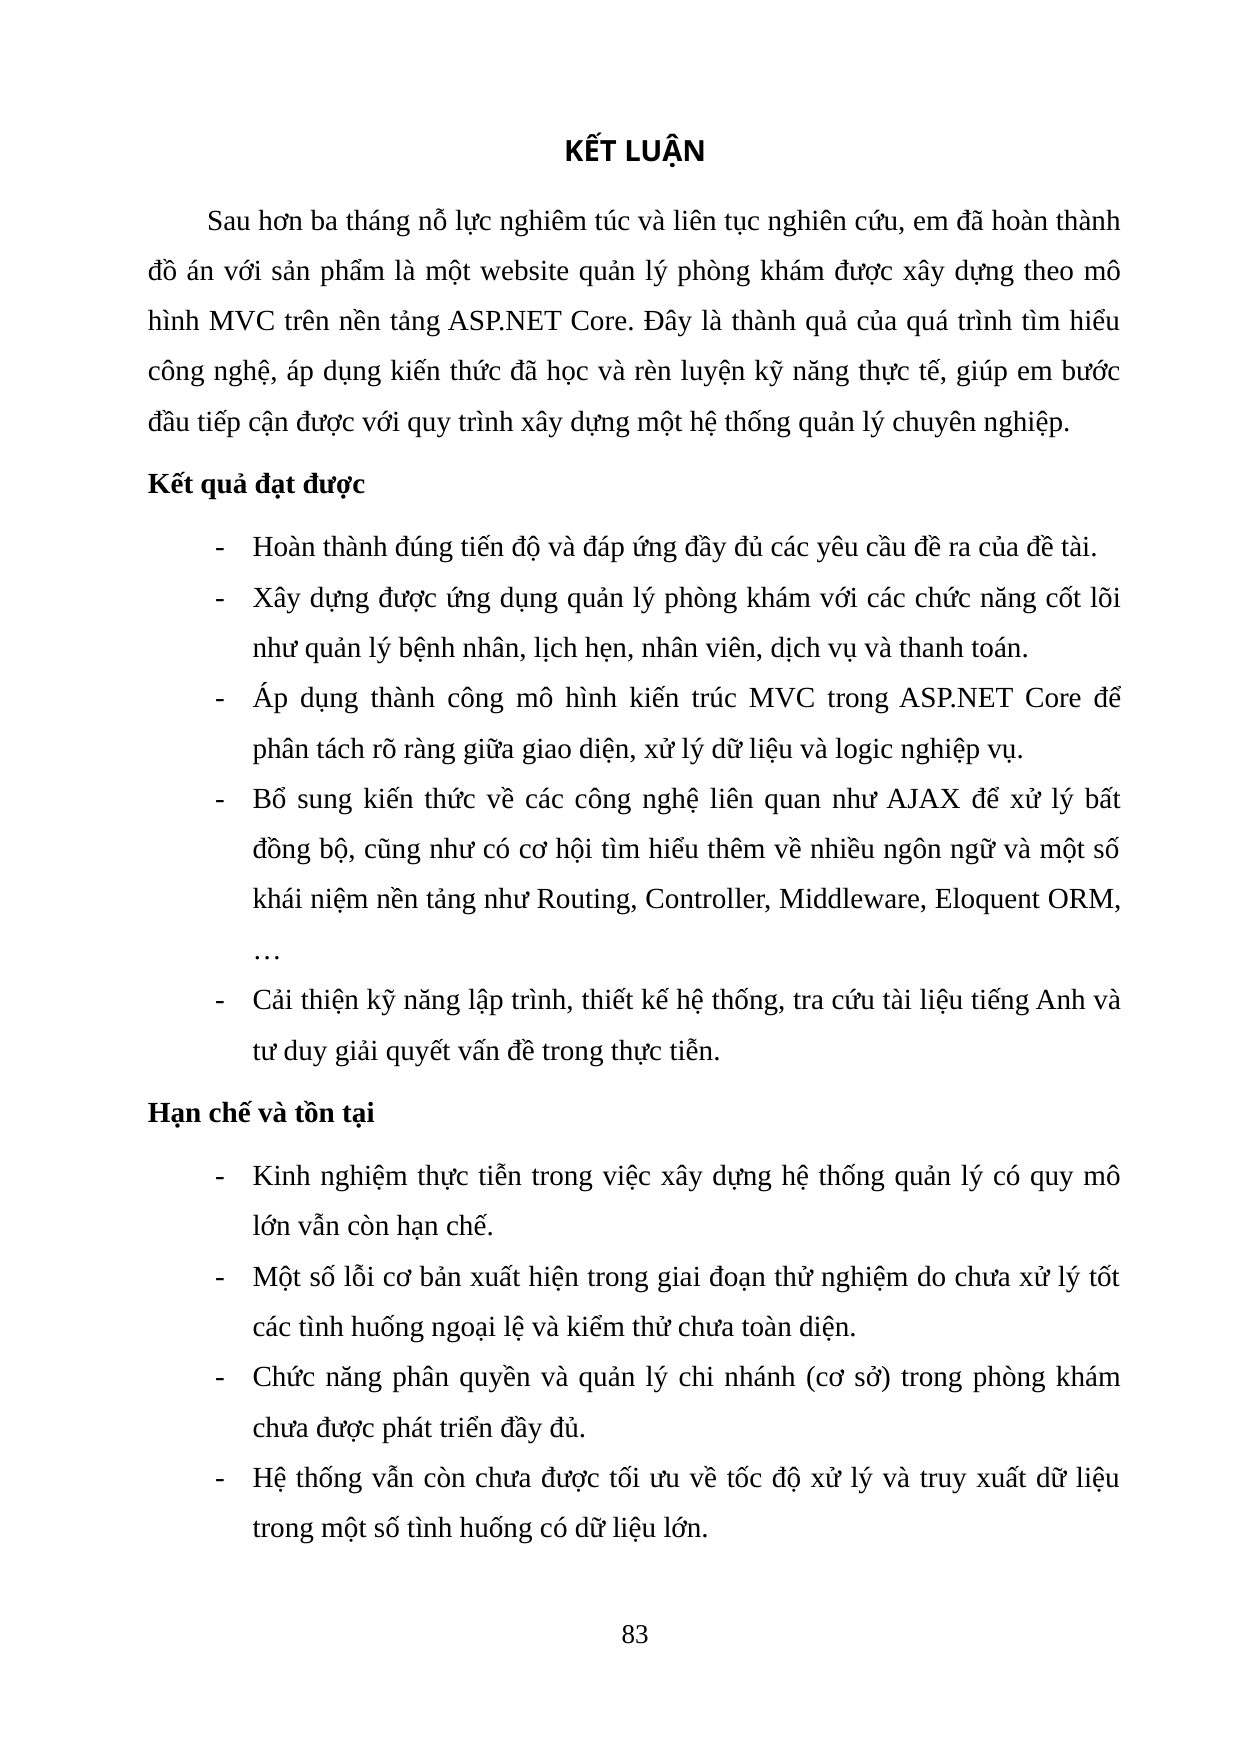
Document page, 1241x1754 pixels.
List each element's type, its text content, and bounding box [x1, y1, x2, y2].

text Sau hơn ba tháng nỗ lực nghiêm túc và liên tục nghiên cứu, em đã hoàn thành đồ án với sản phẩm là một website quản lý phòng khám được xây dựng theo mô hình MVC trên nền tảng ASP.NET Core. Đây là thành quả của quá trình tìm hiểu công nghệ, áp dụng kiến thức đã học và rèn luyện kỹ năng thực tế, giúp em bước đầu tiếp cận được với quy trình xây dựng một hệ thống quản lý chuyên nghiệp. [148, 203, 1122, 437]
list Kinh nghiệm thực tiễn trong việc xây dựng hệ thống quản lý có quy mô lớn vẫn còn hạn chế. [215, 1158, 1122, 1242]
list Bổ sung kiến thức về các công nghệ liên quan như AJAX để xử lý bất đồng bộ, cũng như có cơ hội tìm hiểu thêm về nhiều ngôn ngữ và một số khái niệm nền tảng như Routing, Controller, Middleware, Eloquent ORM,… [215, 781, 1122, 966]
list Hoàn thành đúng tiến độ và đáp ứng đầy đủ các yêu cầu đề ra của đề tài. [215, 529, 1122, 563]
text Kết quả đạt được [148, 467, 1122, 500]
list Một số lỗi cơ bản xuất hiện trong giai đoạn thử nghiệm do chưa xử lý tốt các tình huống ngoại lệ và kiểm thử chưa toàn diện. [215, 1259, 1122, 1343]
text Hạn chế và tồn tại [148, 1095, 1122, 1129]
subtitle KẾT LUẬN [148, 131, 1122, 170]
list Chức năng phân quyền và quản lý chi nhánh (cơ sở) trong phòng khám chưa được phát triển đầy đủ. [215, 1359, 1122, 1443]
list Xây dựng được ứng dụng quản lý phòng khám với các chức năng cốt lõi như quản lý bệnh nhân, lịch hẹn, nhân viên, dịch vụ và thanh toán. [215, 580, 1122, 664]
list Cải thiện kỹ năng lập trình, thiết kế hệ thống, tra cứu tài liệu tiếng Anh và tư duy giải quyết vấn đề trong thực tiễn. [215, 982, 1122, 1066]
list Áp dụng thành công mô hình kiến trúc MVC trong ASP.NET Core để phân tách rõ ràng giữa giao diện, xử lý dữ liệu và logic nghiệp vụ. [215, 680, 1122, 764]
list Hệ thống vẫn còn chưa được tối ưu về tốc độ xử lý và truy xuất dữ liệu trong một số tình huống có dữ liệu lớn. [215, 1460, 1122, 1544]
